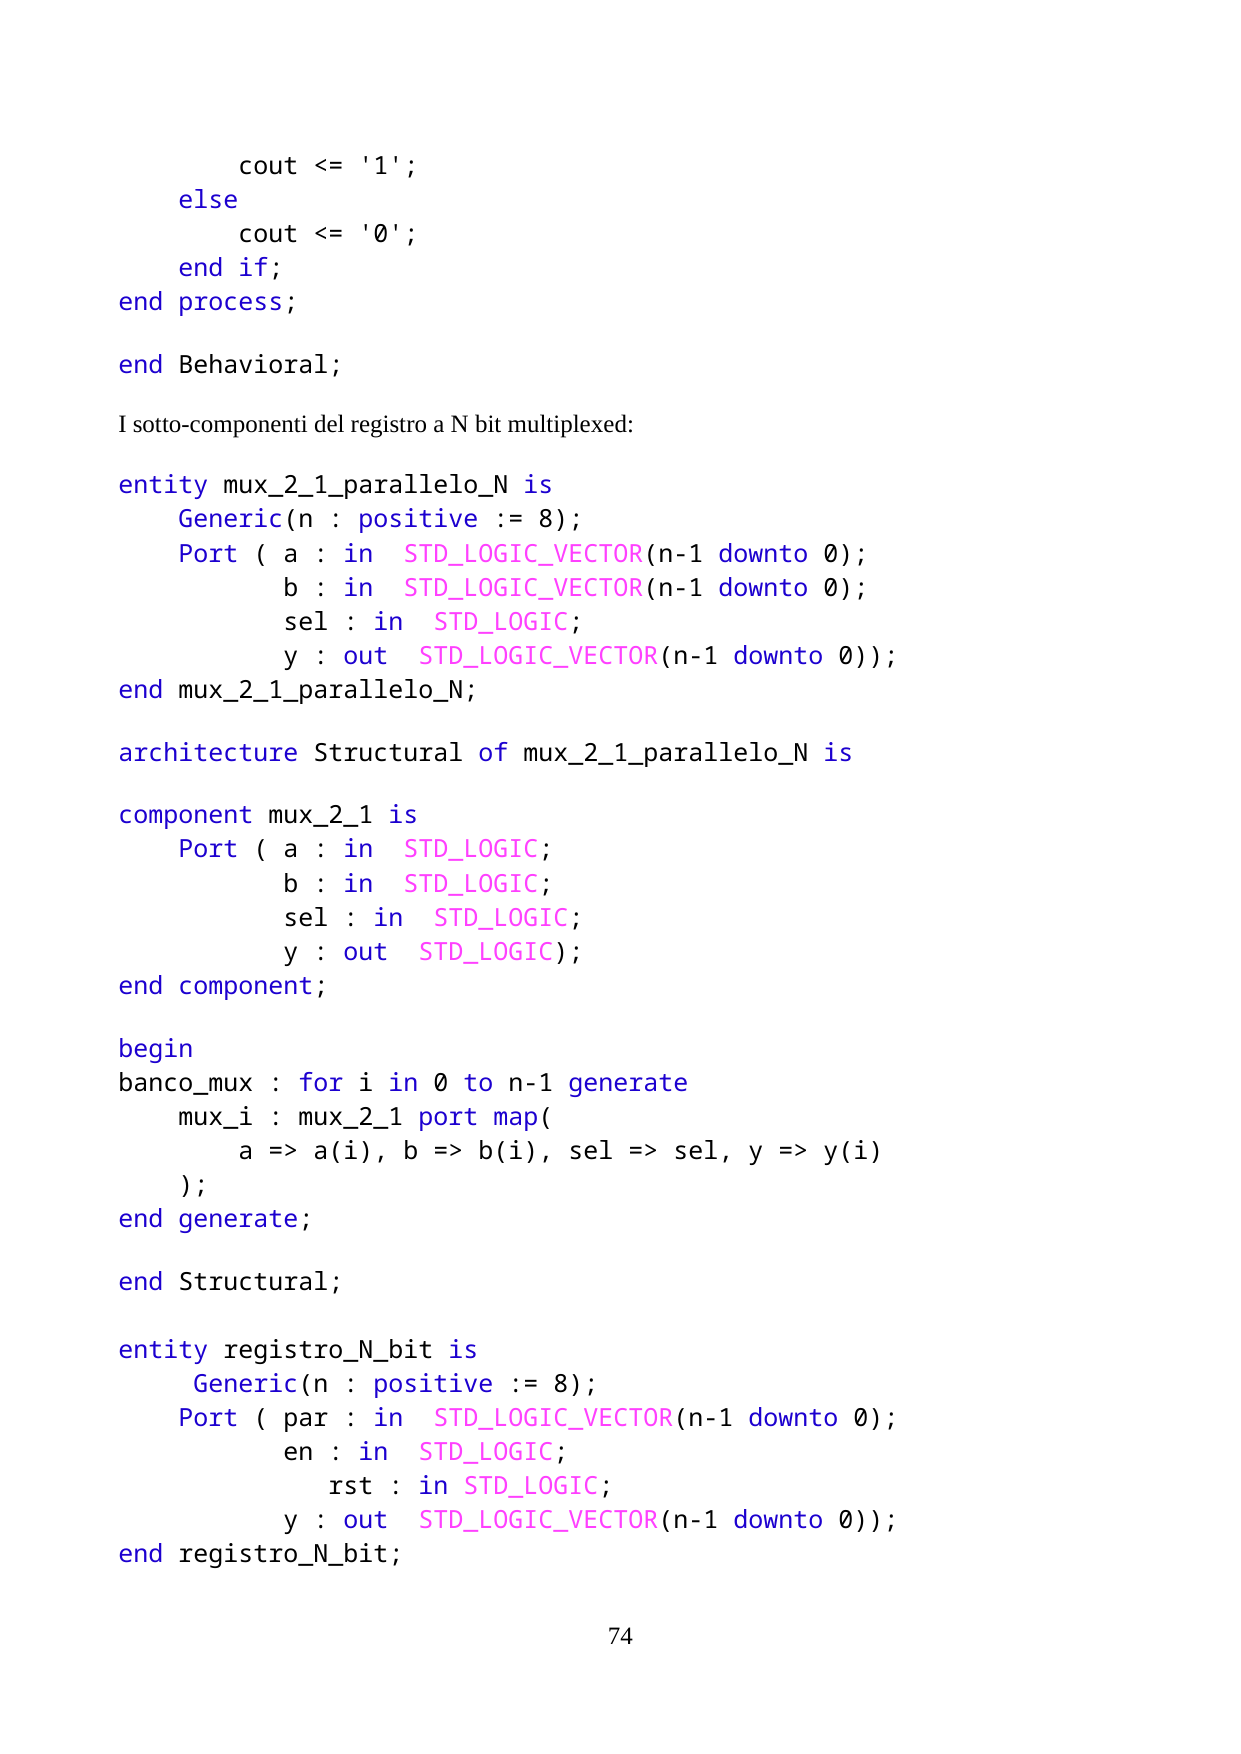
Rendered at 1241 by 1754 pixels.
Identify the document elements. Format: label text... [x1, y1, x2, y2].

text entity mux_2_1_parallelo_N is [118, 467, 1122, 501]
text end generate; [118, 1201, 1122, 1234]
text architecture Structural of mux_2_1_parallelo_N is [118, 734, 1122, 768]
text banco_mux : for i in 0 to n-1 generate [118, 1064, 1122, 1098]
text begin [118, 1030, 1122, 1064]
text en : in STD_LOGIC; [118, 1434, 1122, 1468]
text end Structural; [118, 1263, 1122, 1297]
text b : in STD_LOGIC; [118, 865, 1122, 899]
text Port ( a : in STD_LOGIC; [118, 831, 1122, 865]
text else [118, 182, 1122, 216]
text end component; [118, 967, 1122, 1001]
text y : out STD_LOGIC_VECTOR(n-1 downto 0)); [118, 637, 1122, 671]
text cout <= '1'; [118, 148, 1122, 182]
text a => a(i), b => b(i), sel => sel, y => y(i) [118, 1132, 1122, 1166]
text component mux_2_1 is [118, 797, 1122, 831]
text Generic(n : positive := 8); [118, 501, 1122, 535]
text Generic(n : positive := 8); [118, 1366, 1122, 1399]
text cout <= '0'; [118, 216, 1122, 250]
text sel : in STD_LOGIC; [118, 603, 1122, 637]
text rst : in STD_LOGIC; [118, 1468, 1122, 1502]
text Port ( a : in STD_LOGIC_VECTOR(n-1 downto 0); [118, 535, 1122, 569]
text Port ( par : in STD_LOGIC_VECTOR(n-1 downto 0); [118, 1399, 1122, 1434]
text end Behavioral; [118, 347, 1122, 381]
text b : in STD_LOGIC_VECTOR(n-1 downto 0); [118, 569, 1122, 603]
text end process; [118, 284, 1122, 318]
text y : out STD_LOGIC_VECTOR(n-1 downto 0)); [118, 1502, 1122, 1536]
text y : out STD_LOGIC); [118, 933, 1122, 967]
text I sotto-componenti del registro a N bit multiplexed: [118, 409, 1122, 438]
text end mux_2_1_parallelo_N; [118, 671, 1122, 706]
text sel : in STD_LOGIC; [118, 899, 1122, 933]
text end registro_N_bit; [118, 1536, 1122, 1570]
text ); [118, 1166, 1122, 1201]
text mux_i : mux_2_1 port map( [118, 1098, 1122, 1132]
text entity registro_N_bit is [118, 1331, 1122, 1366]
text end if; [118, 250, 1122, 284]
